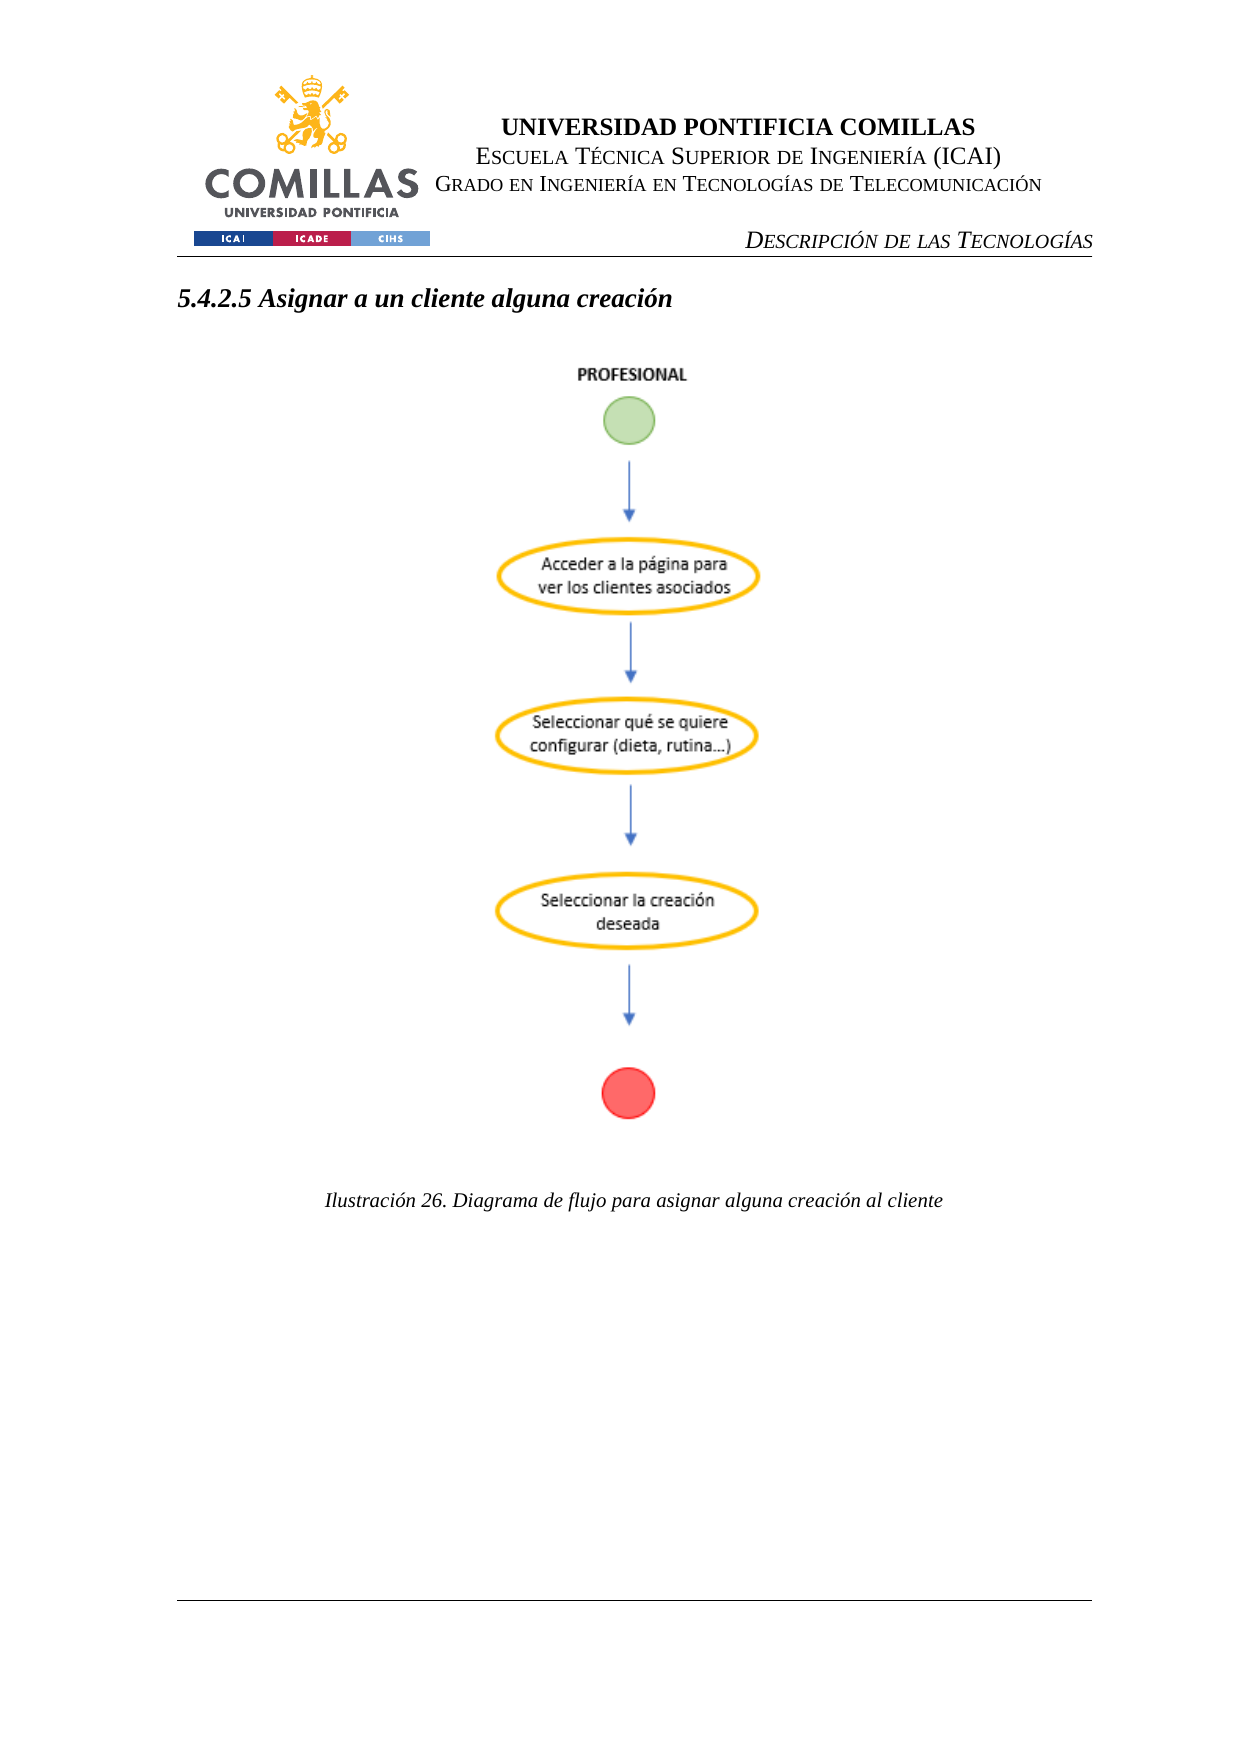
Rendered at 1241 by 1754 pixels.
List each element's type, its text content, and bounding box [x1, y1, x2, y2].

picture [464, 334, 806, 1149]
subtitle Asignar a un cliente alguna creación [177, 282, 1092, 313]
text Ilustración . Diagrama de flujo para asignar alguna creación al cliente [177, 1188, 1092, 1212]
